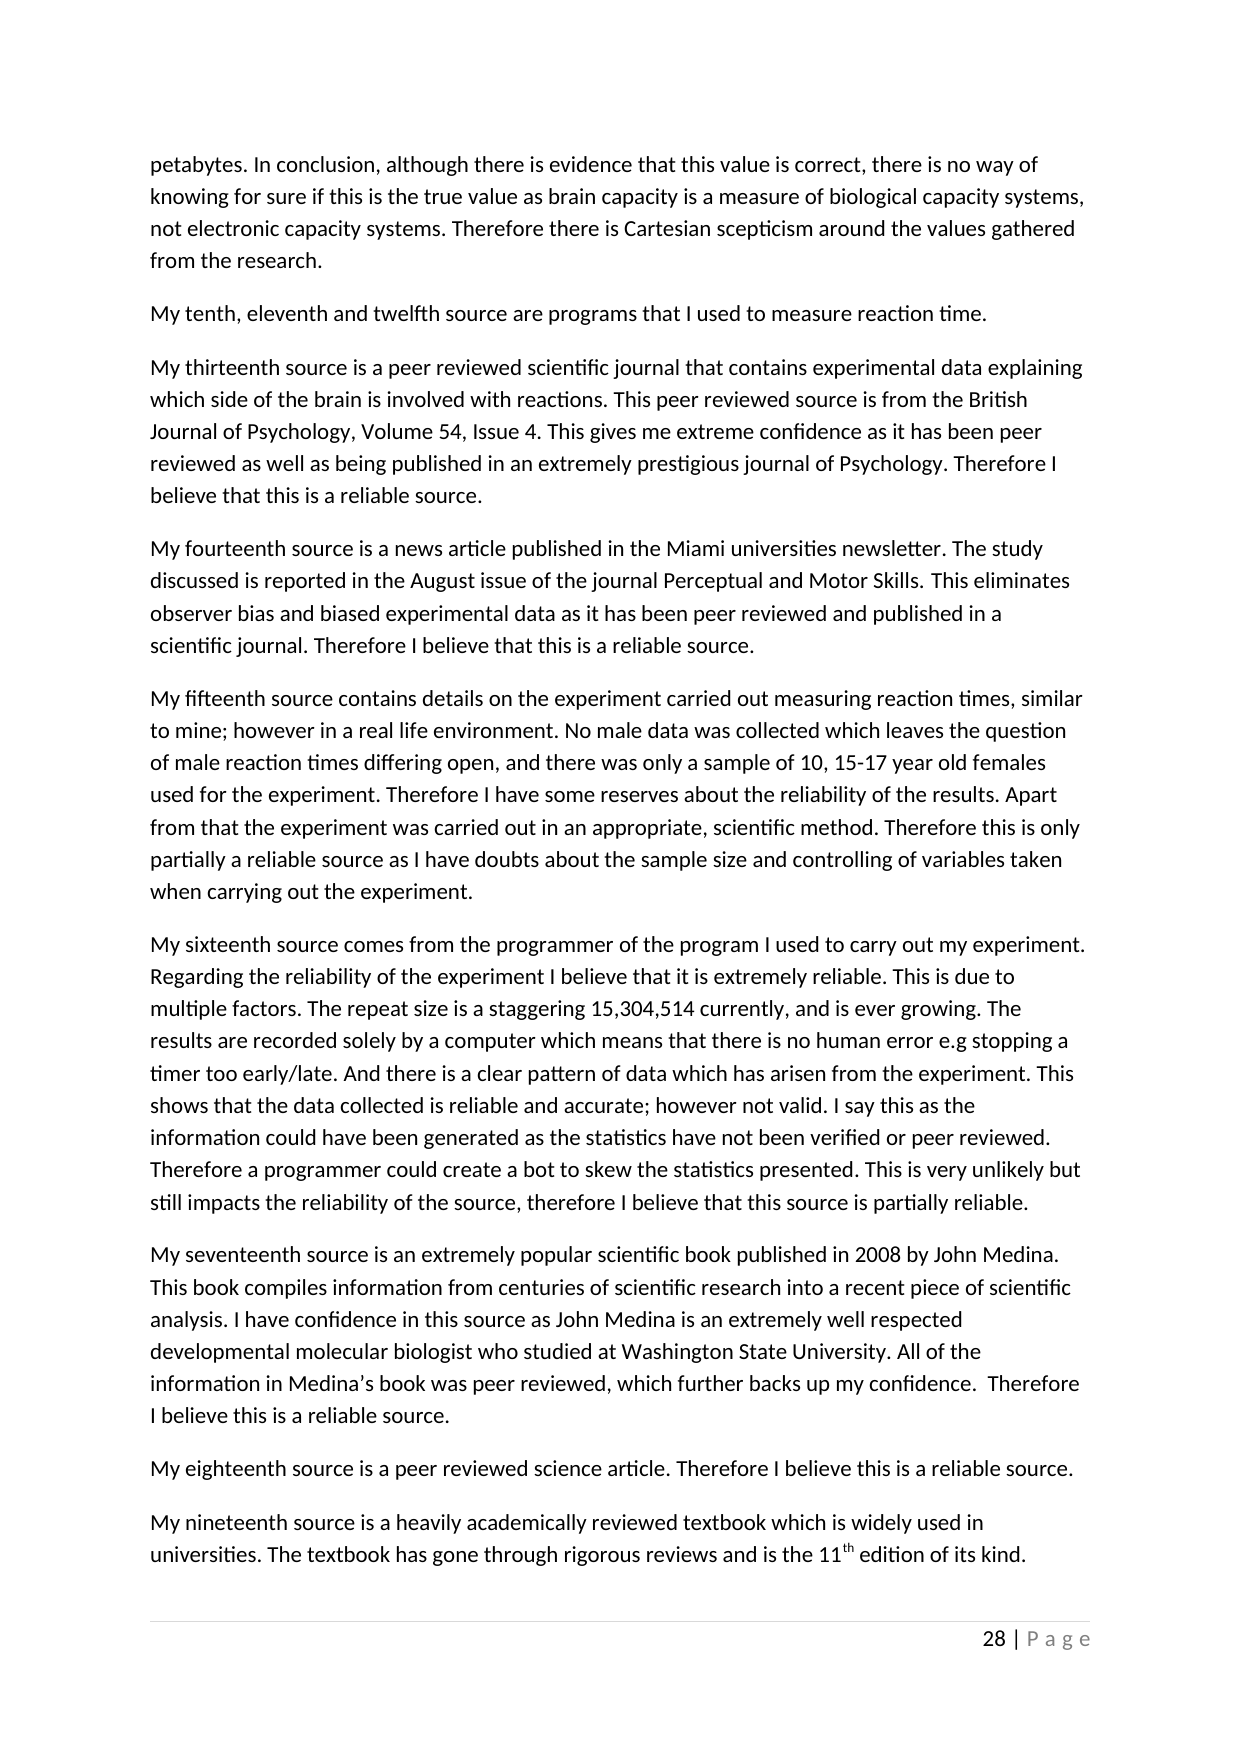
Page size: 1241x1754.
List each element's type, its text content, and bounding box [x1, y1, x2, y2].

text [150, 150, 1090, 274]
text My fourteenth source is a news article published in the Miami universities newsletter. The study discussed is reported in the August issue of the journal Perceptual and Motor Skills. This eliminates observer bias and biased experimental data as it has been peer reviewed and published in a scientific journal. Therefore I believe that this is a reliable source. [150, 534, 1090, 659]
text My tenth, eleventh and twelfth source are programs that I used to measure reaction time. [150, 299, 1090, 328]
text My thirteenth source is a peer reviewed scientific journal that contains experimental data explaining which side of the brain is involved with reactions. This peer reviewed source is from the British Journal of Psychology, Volume 54, Issue 4. This gives me extreme confidence as it has been peer reviewed as well as being published in an extremely prestigious journal of Psychology. Therefore I believe that this is a reliable source. [150, 353, 1090, 509]
text My seventeenth source is an extremely popular scientific book published in 2008 by John Medina. This book compiles information from centuries of scientific research into a recent piece of scientific analysis. I have confidence in this source as John Medina is an extremely well respected developmental molecular biologist who studied at Washington State University. All of the information in Medina’s book was peer reviewed, which further backs up my confidence. Therefore I believe this is a reliable source. [150, 1241, 1090, 1429]
text My fifteenth source contains details on the experiment carried out measuring reaction times, similar to mine; however in a real life environment. No male data was collected which leaves the question of male reaction times differing open, and there was only a sample of 10, 15-17 year old females used for the experiment. Therefore I have some reserves about the reliability of the results. Apart from that the experiment was carried out in an appropriate, scientific method. Therefore this is only partially a reliable source as I have doubts about the sample size and controlling of variables taken when carrying out the experiment. [150, 684, 1090, 905]
text My sixteenth source comes from the programmer of the program I used to carry out my experiment. Regarding the reliability of the experiment I believe that it is extremely reliable. This is due to multiple factors. The repeat size is a staggering 15,304,514 currently, and is ever growing. The results are recorded solely by a computer which means that there is no human error e.g stopping a timer too early/late. And there is a clear pattern of data which has arisen from the experiment. This shows that the data collected is reliable and accurate; however not valid. I say this as the information could have been generated as the statistics have not been verified or peer reviewed. Therefore a programmer could create a bot to skew the statistics presented. This is very unlikely but still impacts the reliability of the source, therefore I believe that this source is partially reliable. [150, 930, 1090, 1216]
text My eighteenth source is a peer reviewed science article. Therefore I believe this is a reliable source. [150, 1454, 1090, 1483]
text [150, 1508, 1090, 1568]
